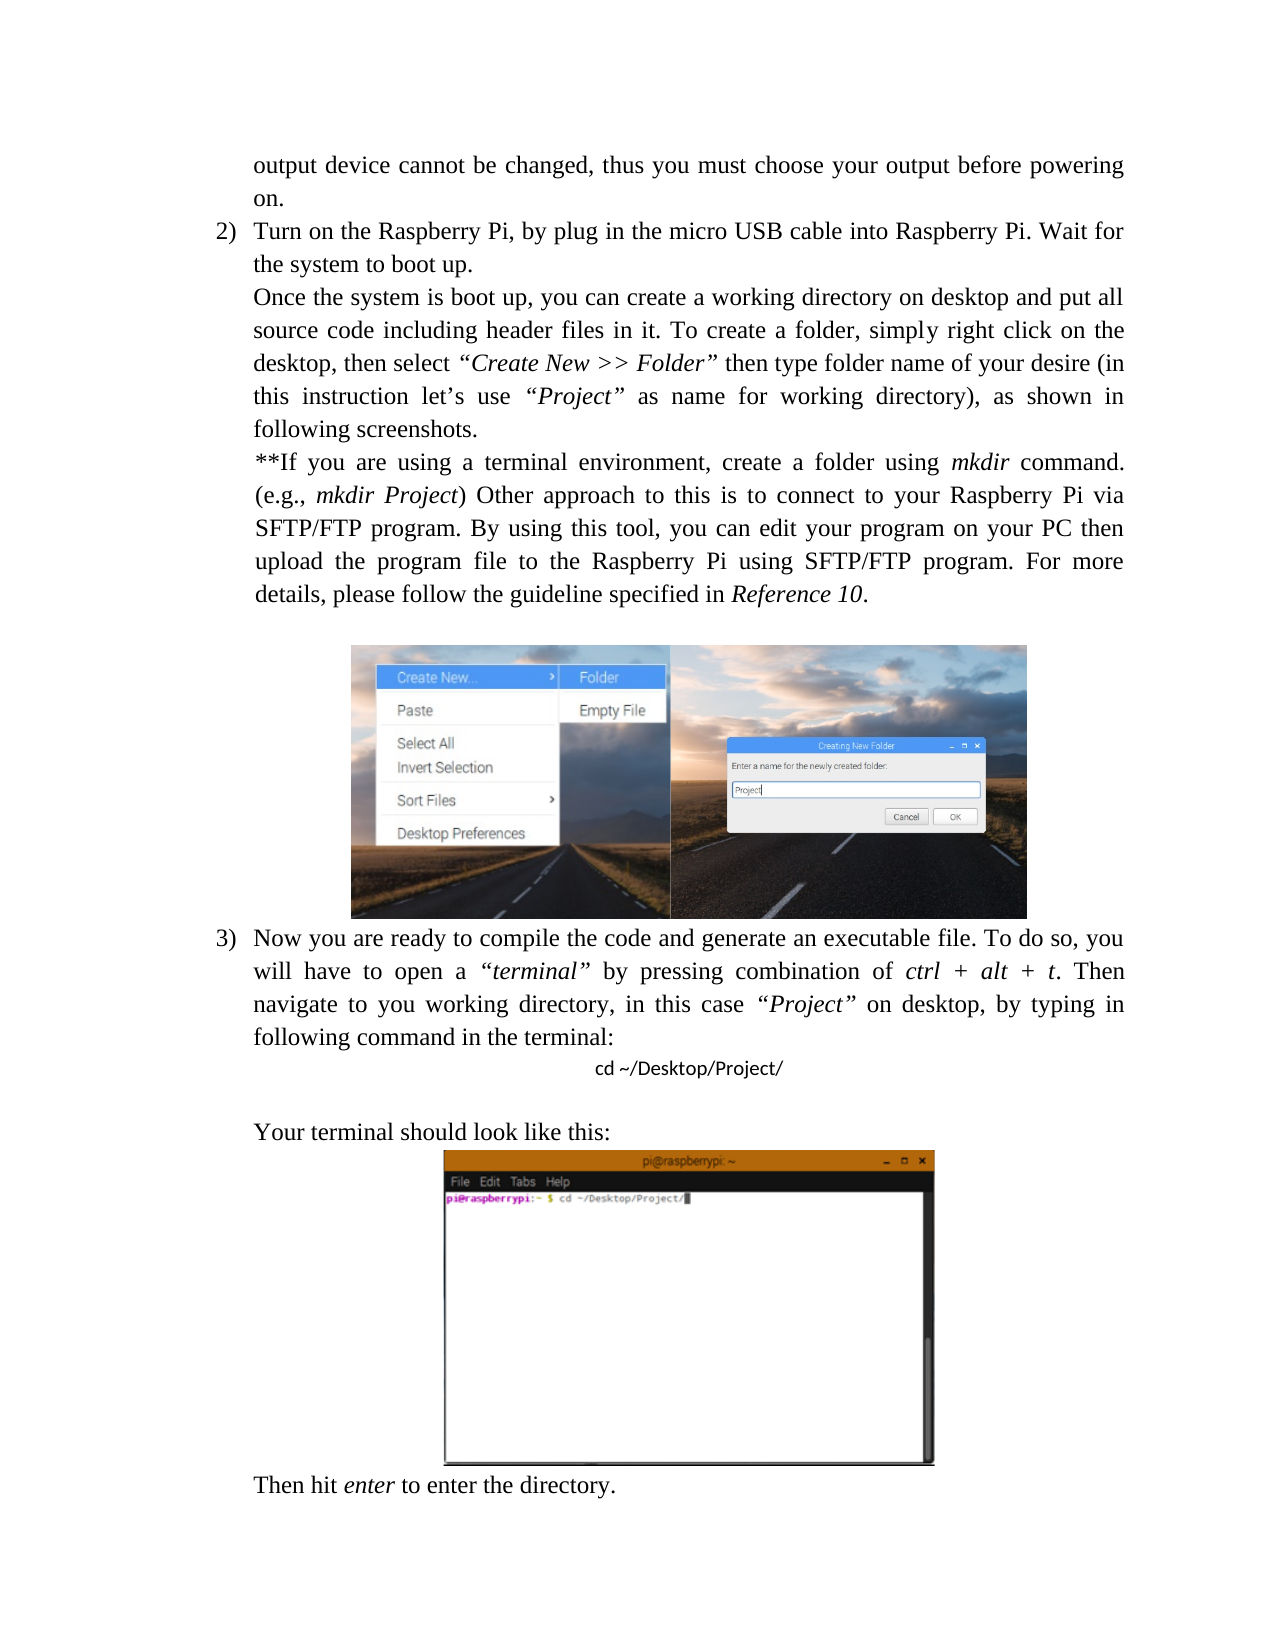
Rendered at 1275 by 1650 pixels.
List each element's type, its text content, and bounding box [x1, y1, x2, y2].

list cd ~/Desktop/Project/ [253, 1055, 1125, 1080]
list Your terminal should look like this: [253, 1117, 1125, 1146]
list Once the system is boot up, you can create a working directory on desktop and put all source code including header files in it. To create a folder, simply right click on the desktop, then select “Create New >> Folder” then type folder name of your desire (in this instruction let’s use “Project” as name for working directory), as shown in following screenshots. [253, 282, 1125, 443]
list **If you are using a terminal environment, create a folder using mkdir command. (e.g., mkdir Project) Other approach to this is to connect to your Raspberry Pi via SFTP/FTP program. By using this tool, you can edit your program on your PC then upload the program file to the Raspberry Pi using SFTP/FTP program. For more details, please follow the guideline specified in Reference 10. [255, 447, 1125, 608]
picture [351, 645, 1027, 919]
list Now you are ready to compile the code and generate an executable file. To do so, you will have to open a “terminal” by pressing combination of ctrl + alt + t. Then navigate to you working directory, in this case “Project” on desktop, by typing in following command in the terminal: [216, 923, 1125, 1051]
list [216, 150, 1125, 212]
list Then hit enter to enter the directory. [253, 1470, 1125, 1499]
picture [443, 1150, 935, 1466]
list Turn on the Raspberry Pi, by plug in the micro USB cable into Raspberry Pi. Wait for the system to boot up. [216, 216, 1125, 278]
